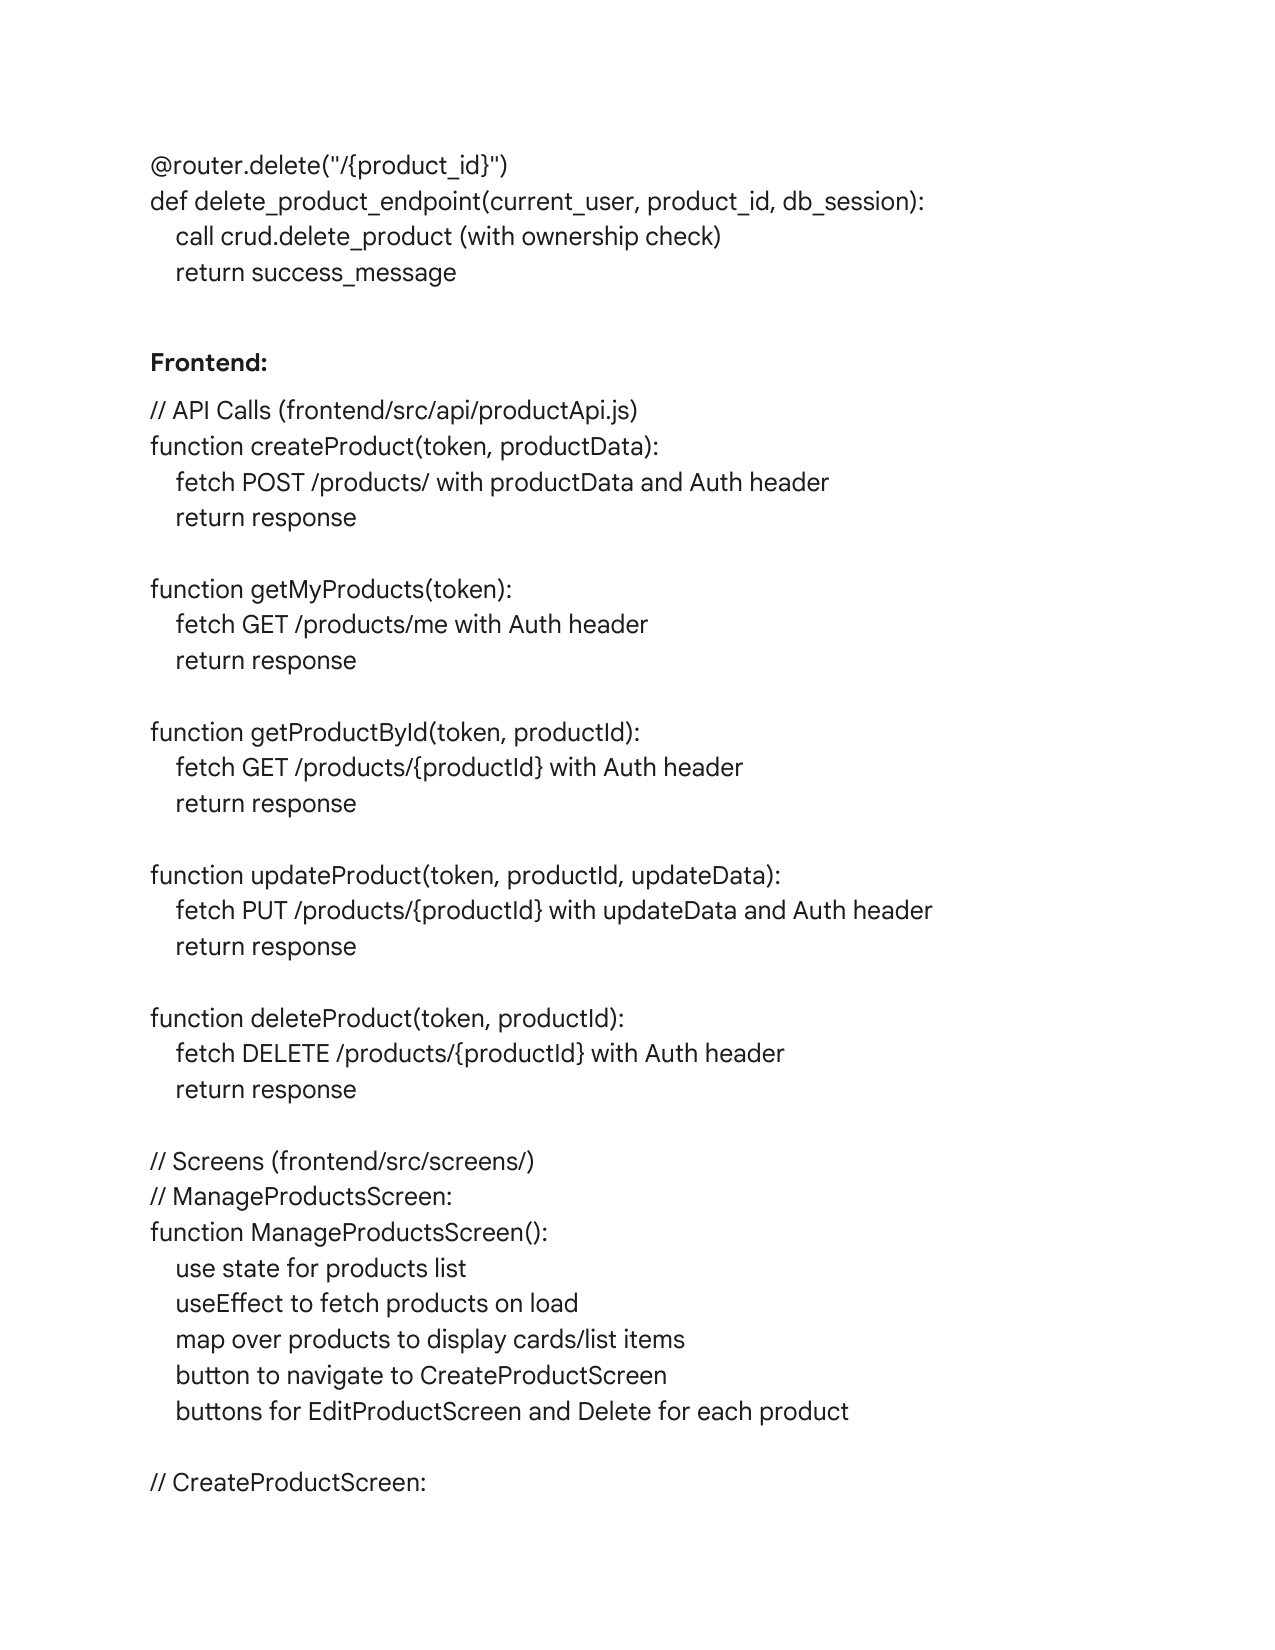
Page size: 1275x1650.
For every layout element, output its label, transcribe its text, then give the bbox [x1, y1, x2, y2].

subtitle Frontend: [150, 347, 1125, 378]
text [150, 395, 1125, 1499]
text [150, 150, 1125, 318]
